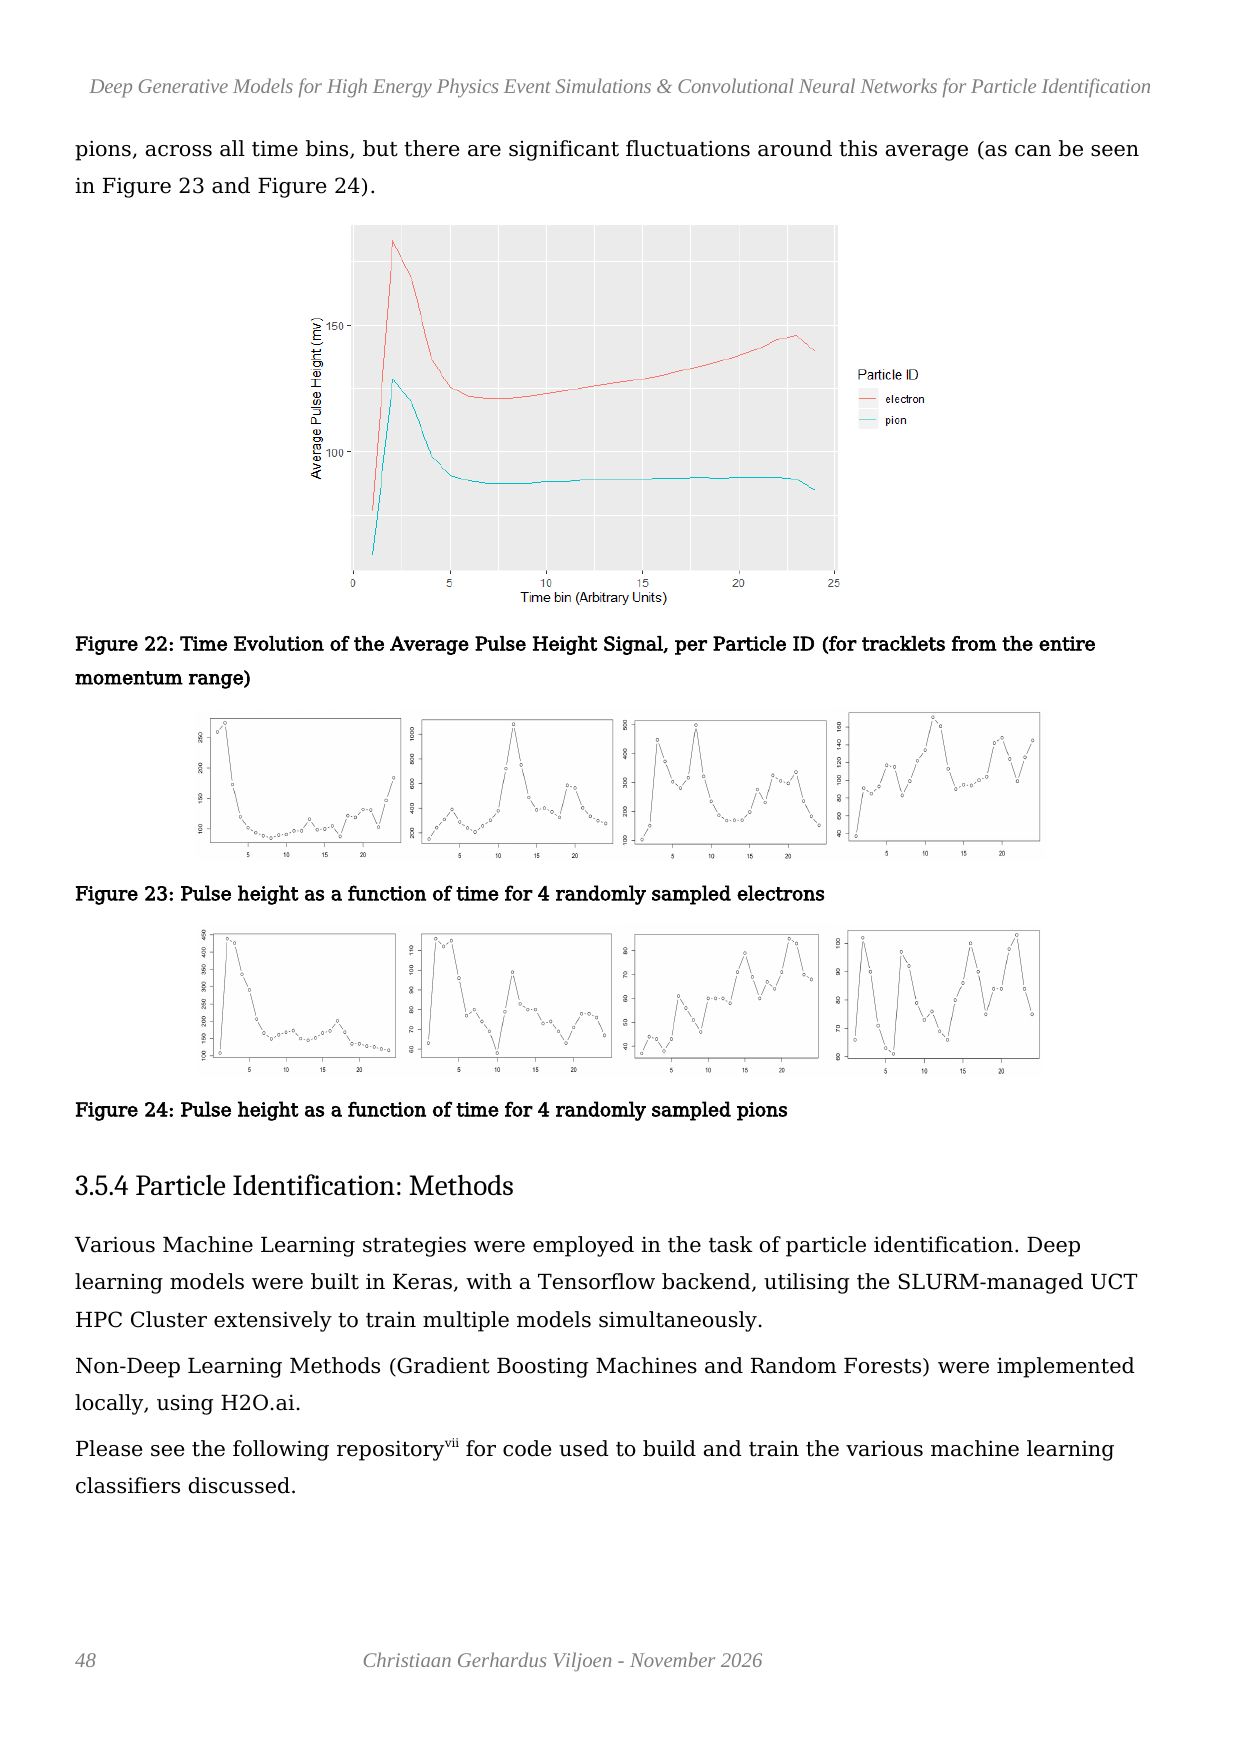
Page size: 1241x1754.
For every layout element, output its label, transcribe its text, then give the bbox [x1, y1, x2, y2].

text Figure 22: Time Evolution of the Average Pulse Height Signal, per Particle ID (for tracklets from the entire momentum range) [75, 632, 1165, 688]
text Please see the following repository for code used to build and train the various machine learning classifiers discussed. [75, 1436, 1165, 1498]
text Non-Deep Learning Methods (Gradient Boosting Machines and Random Forests) were implemented locally, using H2O.ai. [75, 1352, 1165, 1415]
text Various Machine Learning strategies were employed in the task of particle identification. Deep learning models were built in Keras, with a Tensorflow backend, utilising the SLURM-managed UCT HPC Cluster extensively to train multiple models simultaneously. [75, 1232, 1165, 1332]
text Figure 24: Pulse height as a function of time for 4 randomly sampled pions [75, 1098, 1165, 1120]
picture [302, 218, 938, 611]
picture [194, 707, 1046, 861]
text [75, 135, 1165, 198]
subtitle Particle Identification: Methods [75, 1169, 1165, 1202]
text Figure 23: Pulse height as a function of time for 4 randomly sampled electrons [75, 882, 1165, 904]
picture [197, 923, 1043, 1077]
